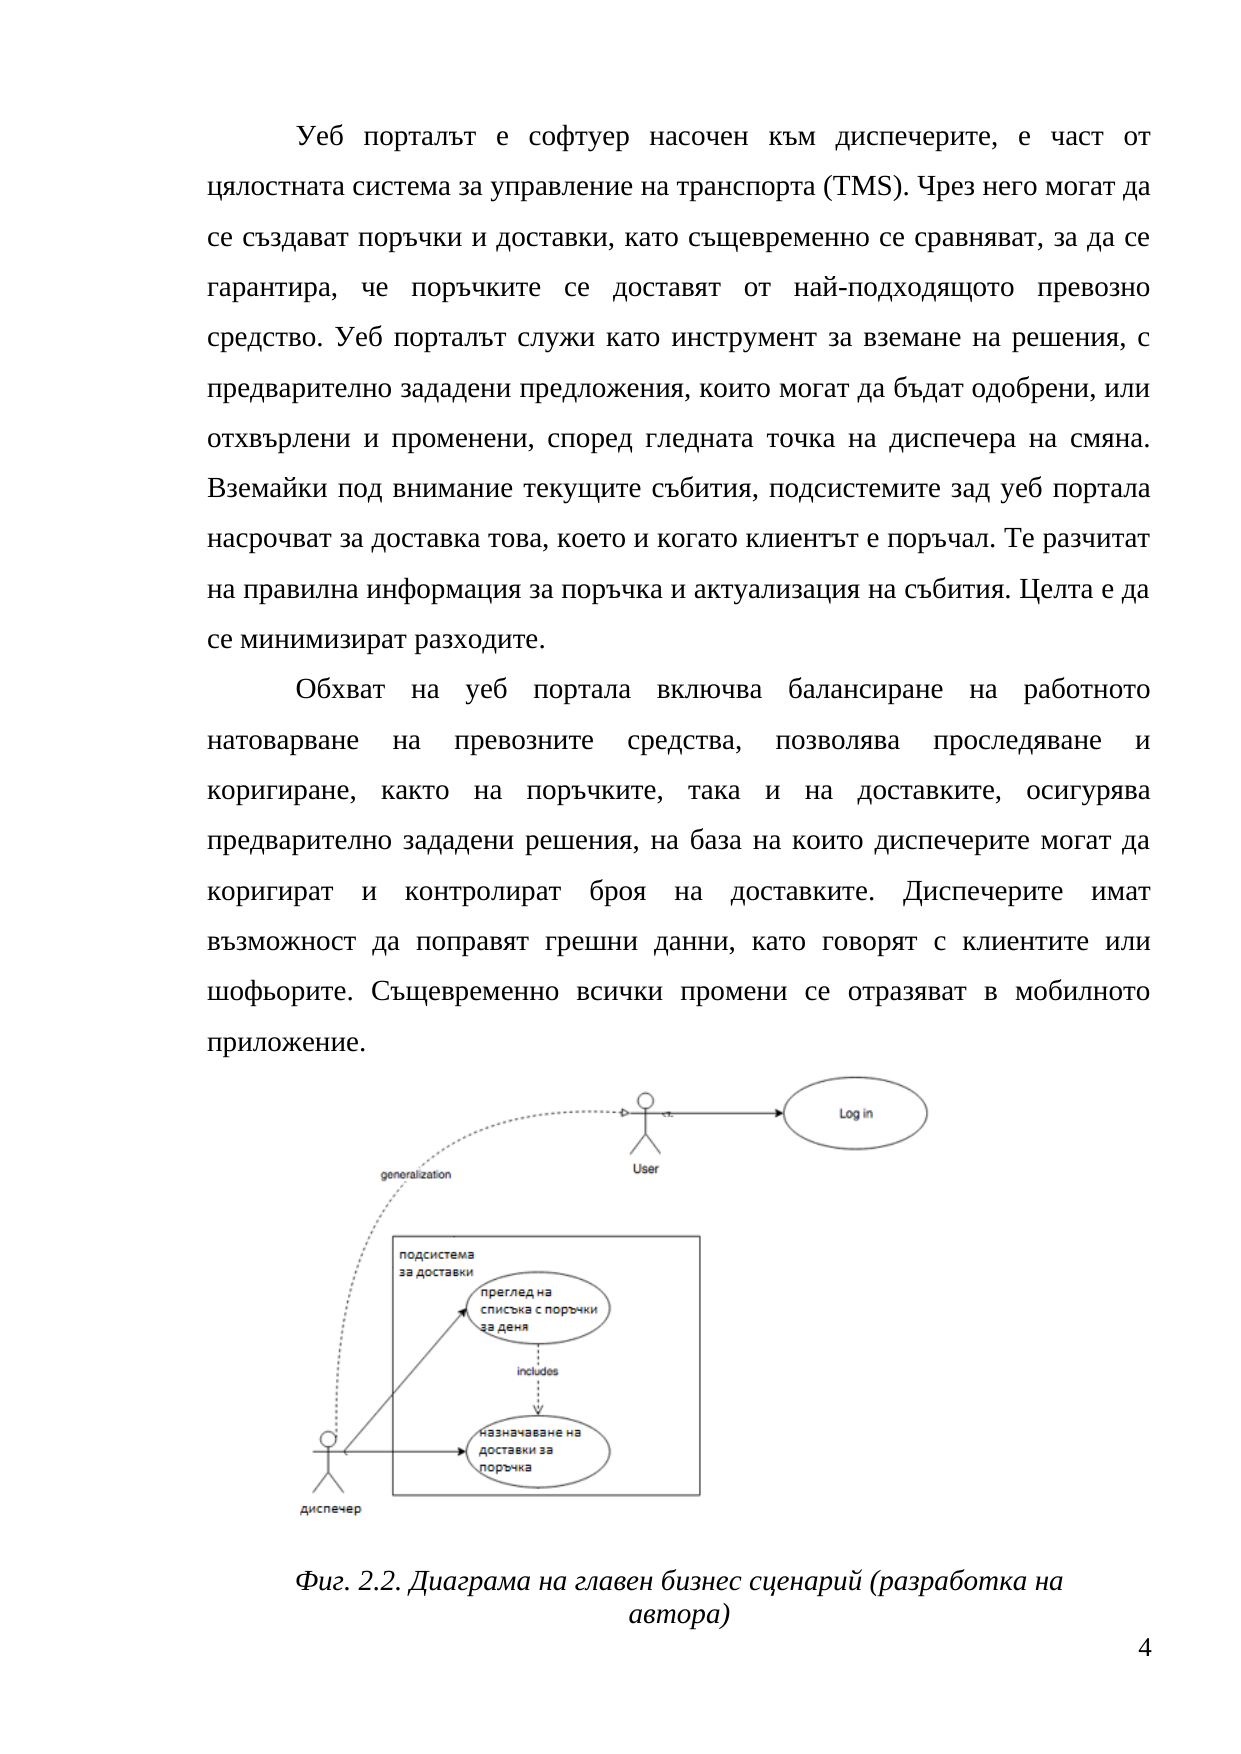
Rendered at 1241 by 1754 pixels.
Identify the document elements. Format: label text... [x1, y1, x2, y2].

text Уеб порталът е софтуер насочен към диспечерите, е част от цялостната система за управление на транспорта (TMS). Чрез него могат да се създават поръчки и доставки, като същевременно се сравняват, за да се гарантира, че поръчките се доставят от най-подходящото превозно средство. Уеб порталът служи като инструмент за вземане на решения, с предварително зададени предложения, които могат да бъдат одобрени, или отхвърлени и променени, според гледната точка на диспечера на смяна. Вземайки под внимание текущите събития, подсистемите зад уеб портала насрочват за доставка това, което и когато клиентът е поръчал. Те разчитат на правилна информация за поръчка и актуализация на събития. Целта е да се минимизират разходите. [207, 118, 1152, 655]
text Обхват на уеб портала включва балансиране на работното натоварване на превозните средства, позволява проследяване и коригиране, както на поръчките, така и на доставките, осигурява предварително зададени решения, на база на които диспечерите могат да коригират и контролират броя на доставките. Диспечерите имат възможност да поправят грешни данни, като говорят с клиентите или шофьорите. Същевременно всички промени се отразяват в мобилното приложение. [207, 672, 1152, 1057]
title Фиг. 2.2. Диаграма на главен бизнес сценарий (разработка на автора) [266, 1563, 1092, 1630]
picture [295, 1074, 933, 1521]
